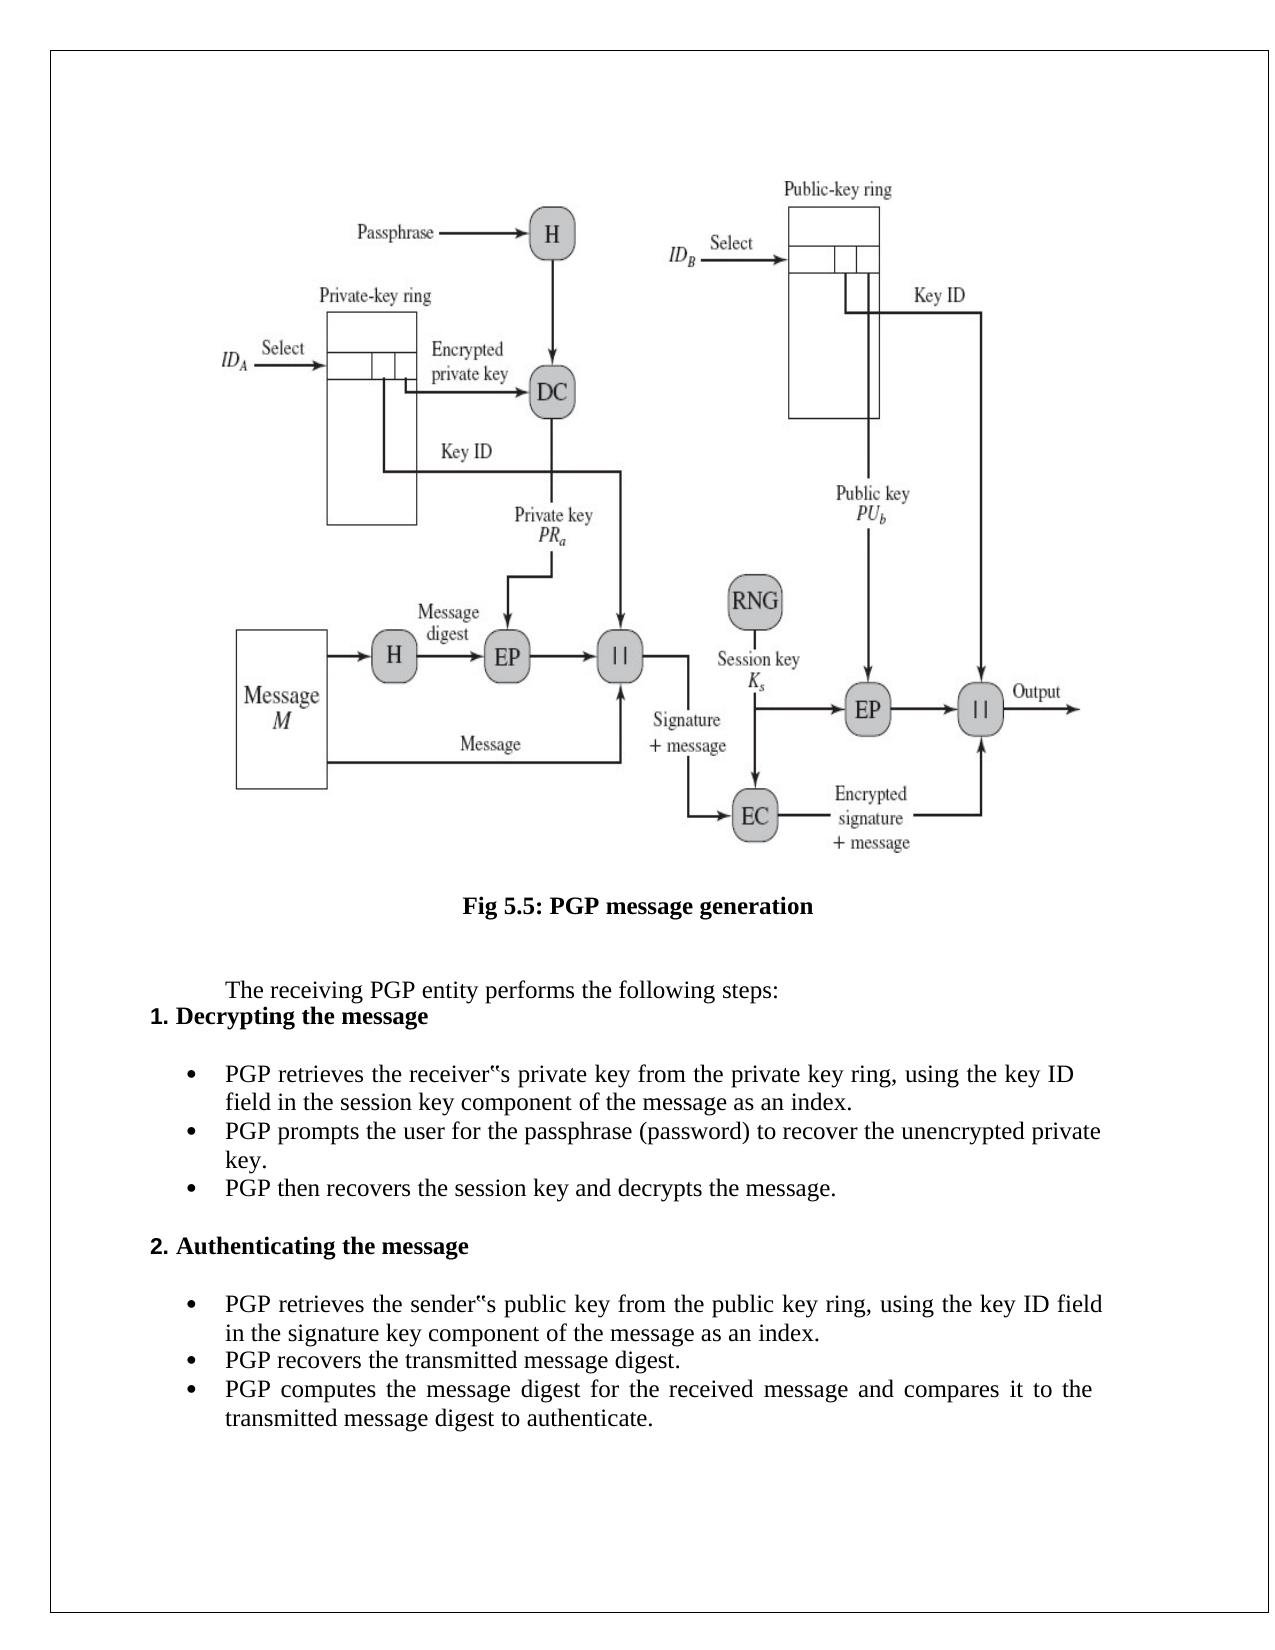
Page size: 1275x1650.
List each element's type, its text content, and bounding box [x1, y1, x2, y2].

picture [221, 181, 1081, 853]
list PGP retrieves the receiver‟s private key from the private key ring, using the key ID field in the session key component of the message as an index. [187, 1059, 1124, 1116]
list PGP prompts the user for the passphrase (password) to recover the unencrypted private key. [187, 1116, 1125, 1174]
list PGP computes the message digest for the received message and compares it to the transmitted message digest to authenticate. [187, 1374, 1125, 1432]
subtitle Decrypting the message [150, 1004, 1268, 1030]
text The receiving PGP entity performs the following steps: [225, 978, 1268, 1004]
subtitle Fig 5.5: PGP message generation [148, 891, 1127, 919]
list PGP retrieves the sender‟s public key from the public key ring, using the key ID field in the signature key component of the message as an index. [187, 1289, 1125, 1346]
list PGP recovers the transmitted message digest. [187, 1346, 1268, 1374]
subtitle Authenticating the message [150, 1231, 1268, 1260]
list PGP then recovers the session key and decrypts the message. [187, 1174, 1268, 1202]
